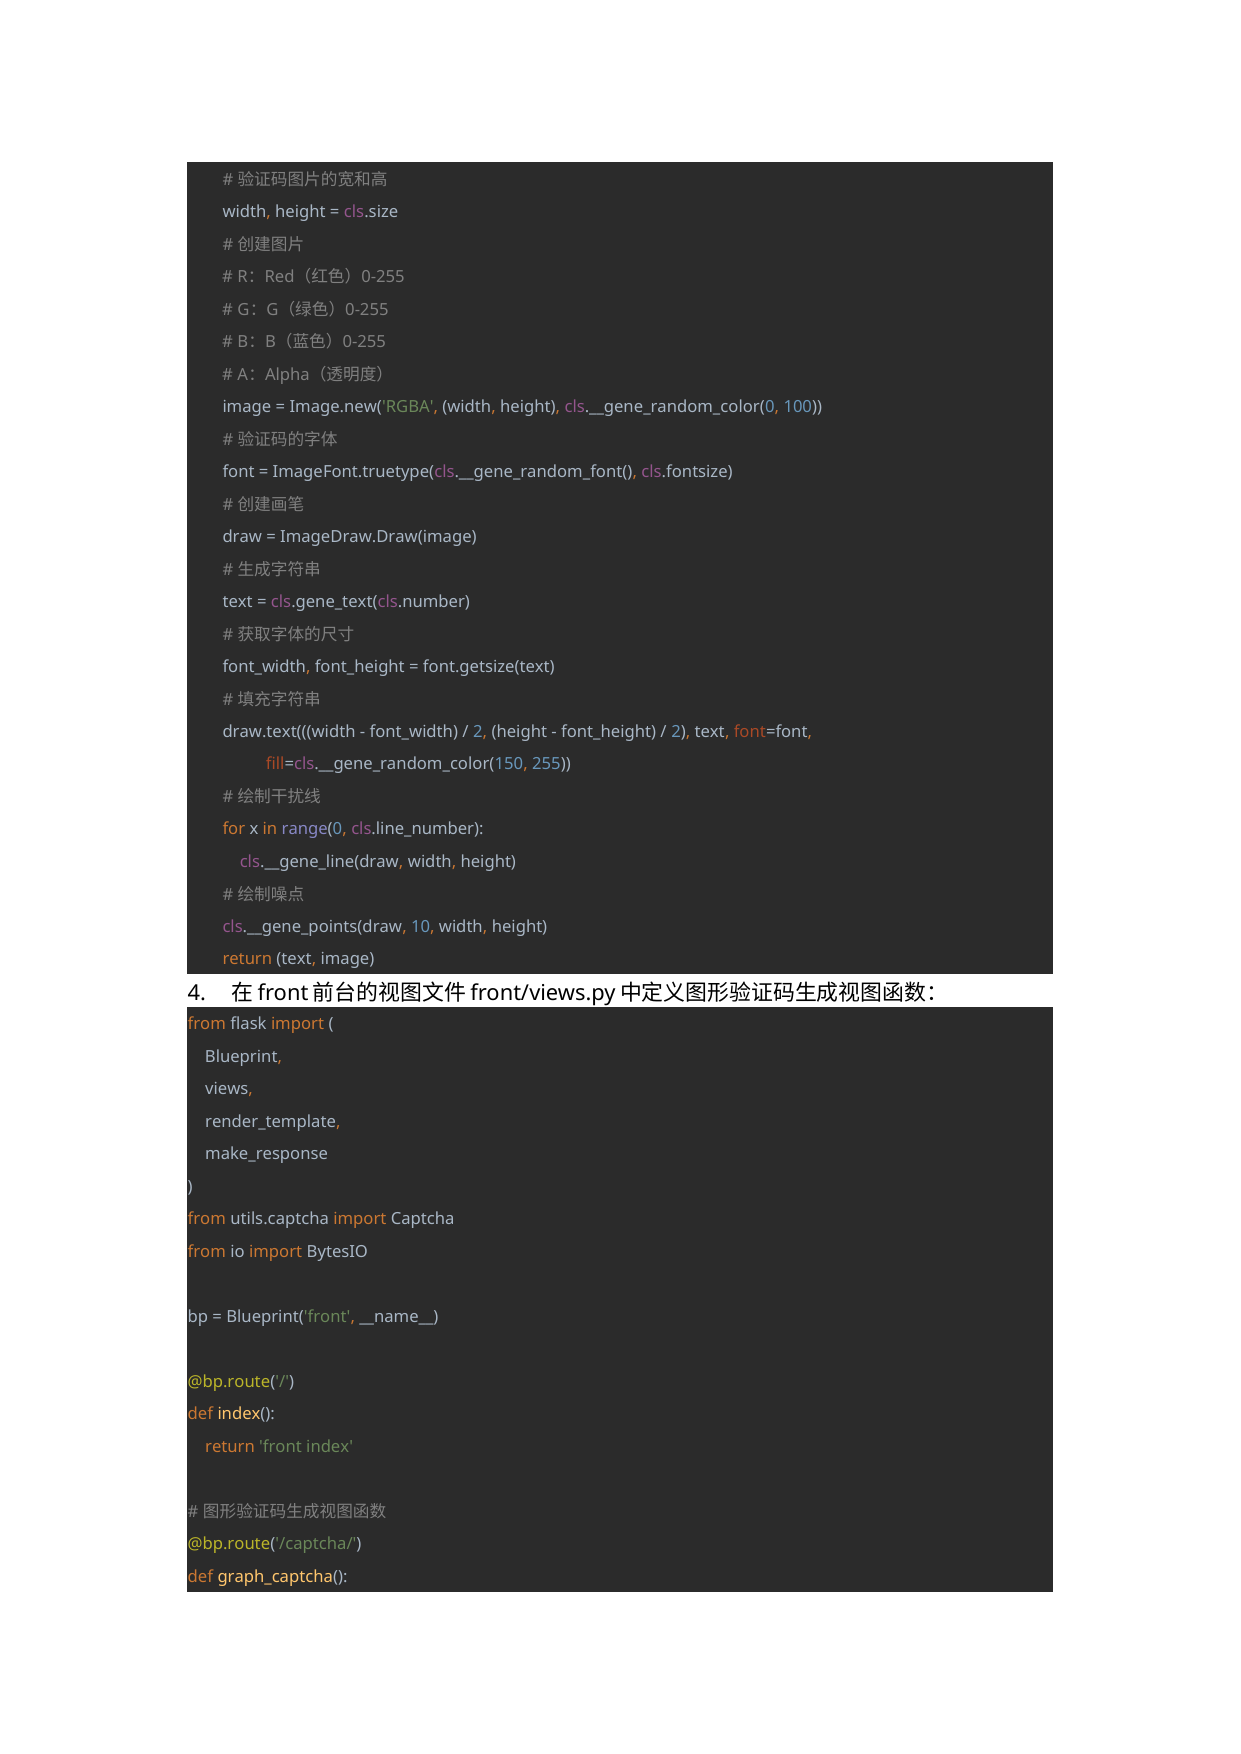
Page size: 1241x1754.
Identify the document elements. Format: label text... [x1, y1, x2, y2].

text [187, 1007, 1053, 1592]
list 在front前台的视图文件front/views.py中定义图形验证码生成视图函数： [187, 974, 1053, 1007]
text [187, 162, 1053, 974]
